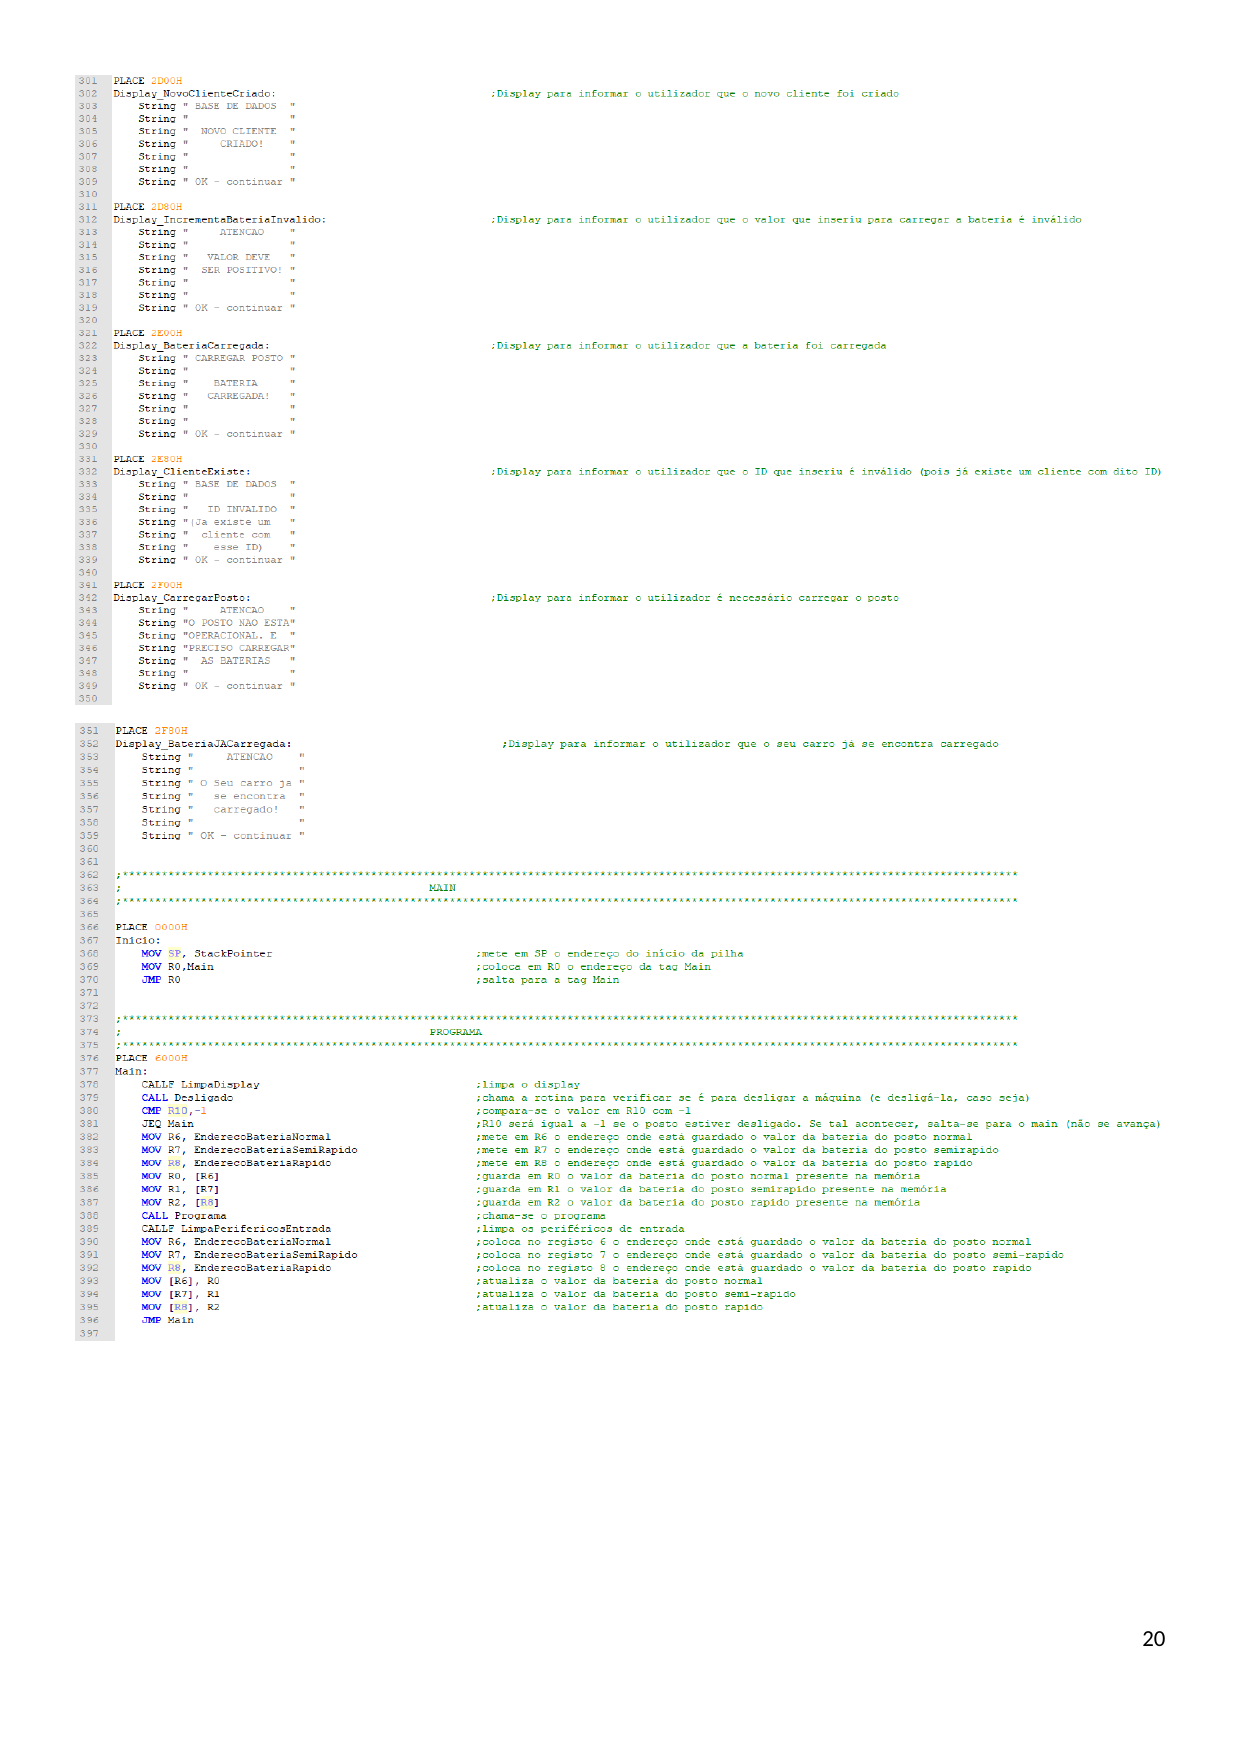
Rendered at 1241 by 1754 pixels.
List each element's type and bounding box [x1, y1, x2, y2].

picture [75, 75, 1166, 705]
picture [75, 723, 1166, 1341]
